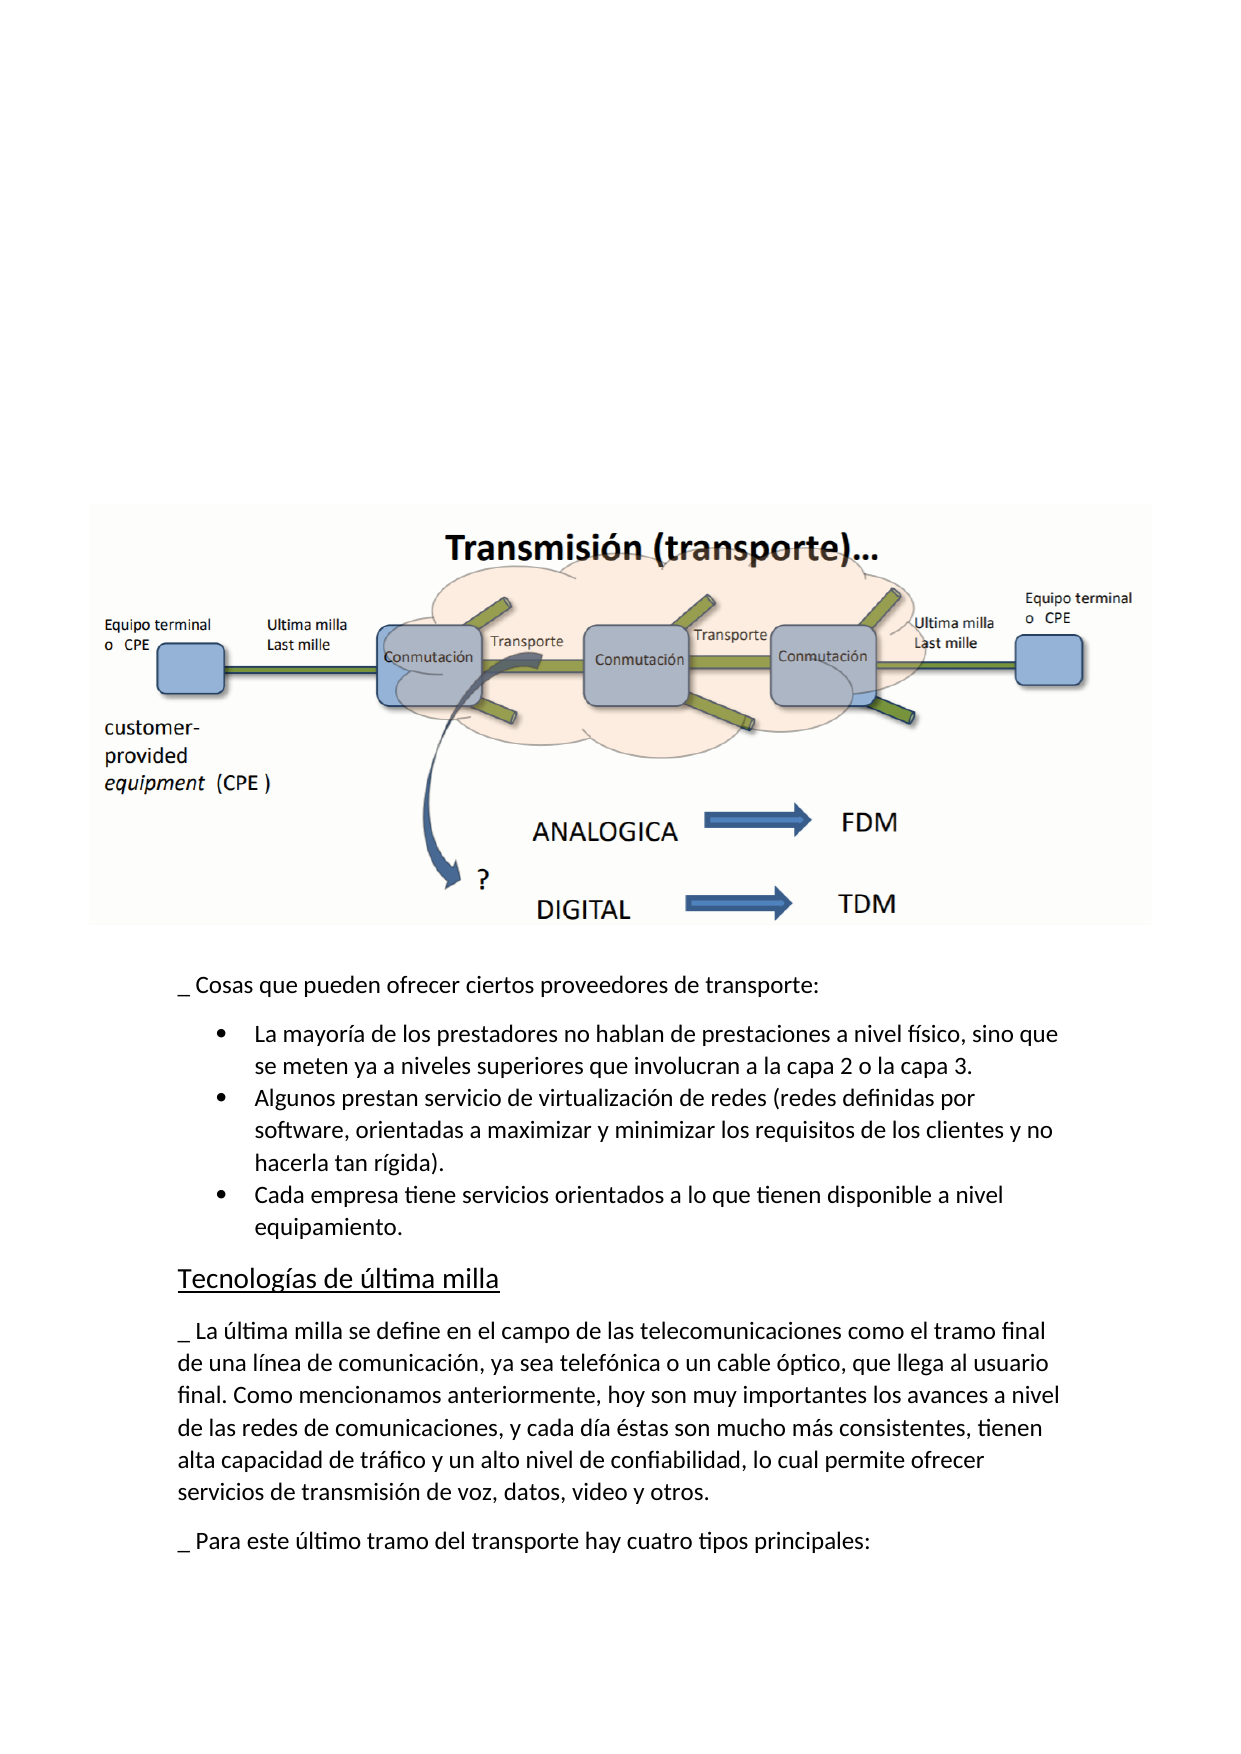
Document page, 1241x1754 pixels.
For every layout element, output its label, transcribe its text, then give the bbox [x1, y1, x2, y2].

text _ La última milla se define en el campo de las telecomunicaciones como el tramo final de una línea de comunicación, ya sea telefónica o un cable óptico, que llega al usuario final. Como mencionamos anteriormente, hoy son muy importantes los avances a nivel de las redes de comunicaciones, y cada día éstas son mucho más consistentes, tienen alta capacidad de tráfico y un alto nivel de confiabilidad, lo cual permite ofrecer servicios de transmisión de voz, datos, video y otros. [177, 1315, 1063, 1507]
list Cada empresa tiene servicios orientados a lo que tienen disponible a nivel equipamiento. [217, 1179, 1063, 1242]
text _ Para este último tramo del transporte hay cuatro tipos principales: [177, 1525, 1063, 1556]
list La mayoría de los prestadores no hablan de prestaciones a nivel físico, sino que se meten ya a niveles superiores que involucran a la capa 2 o la capa 3. [217, 1018, 1063, 1081]
text _ Cosas que pueden ofrecer ciertos proveedores de transporte: [177, 969, 1063, 999]
picture [88, 504, 1152, 925]
list Algunos prestan servicio de virtualización de redes (redes definidas por software, orientadas a maximizar y minimizar los requisitos de los clientes y no hacerla tan rígida). [217, 1082, 1063, 1177]
text Tecnologías de última milla [177, 1261, 1063, 1296]
